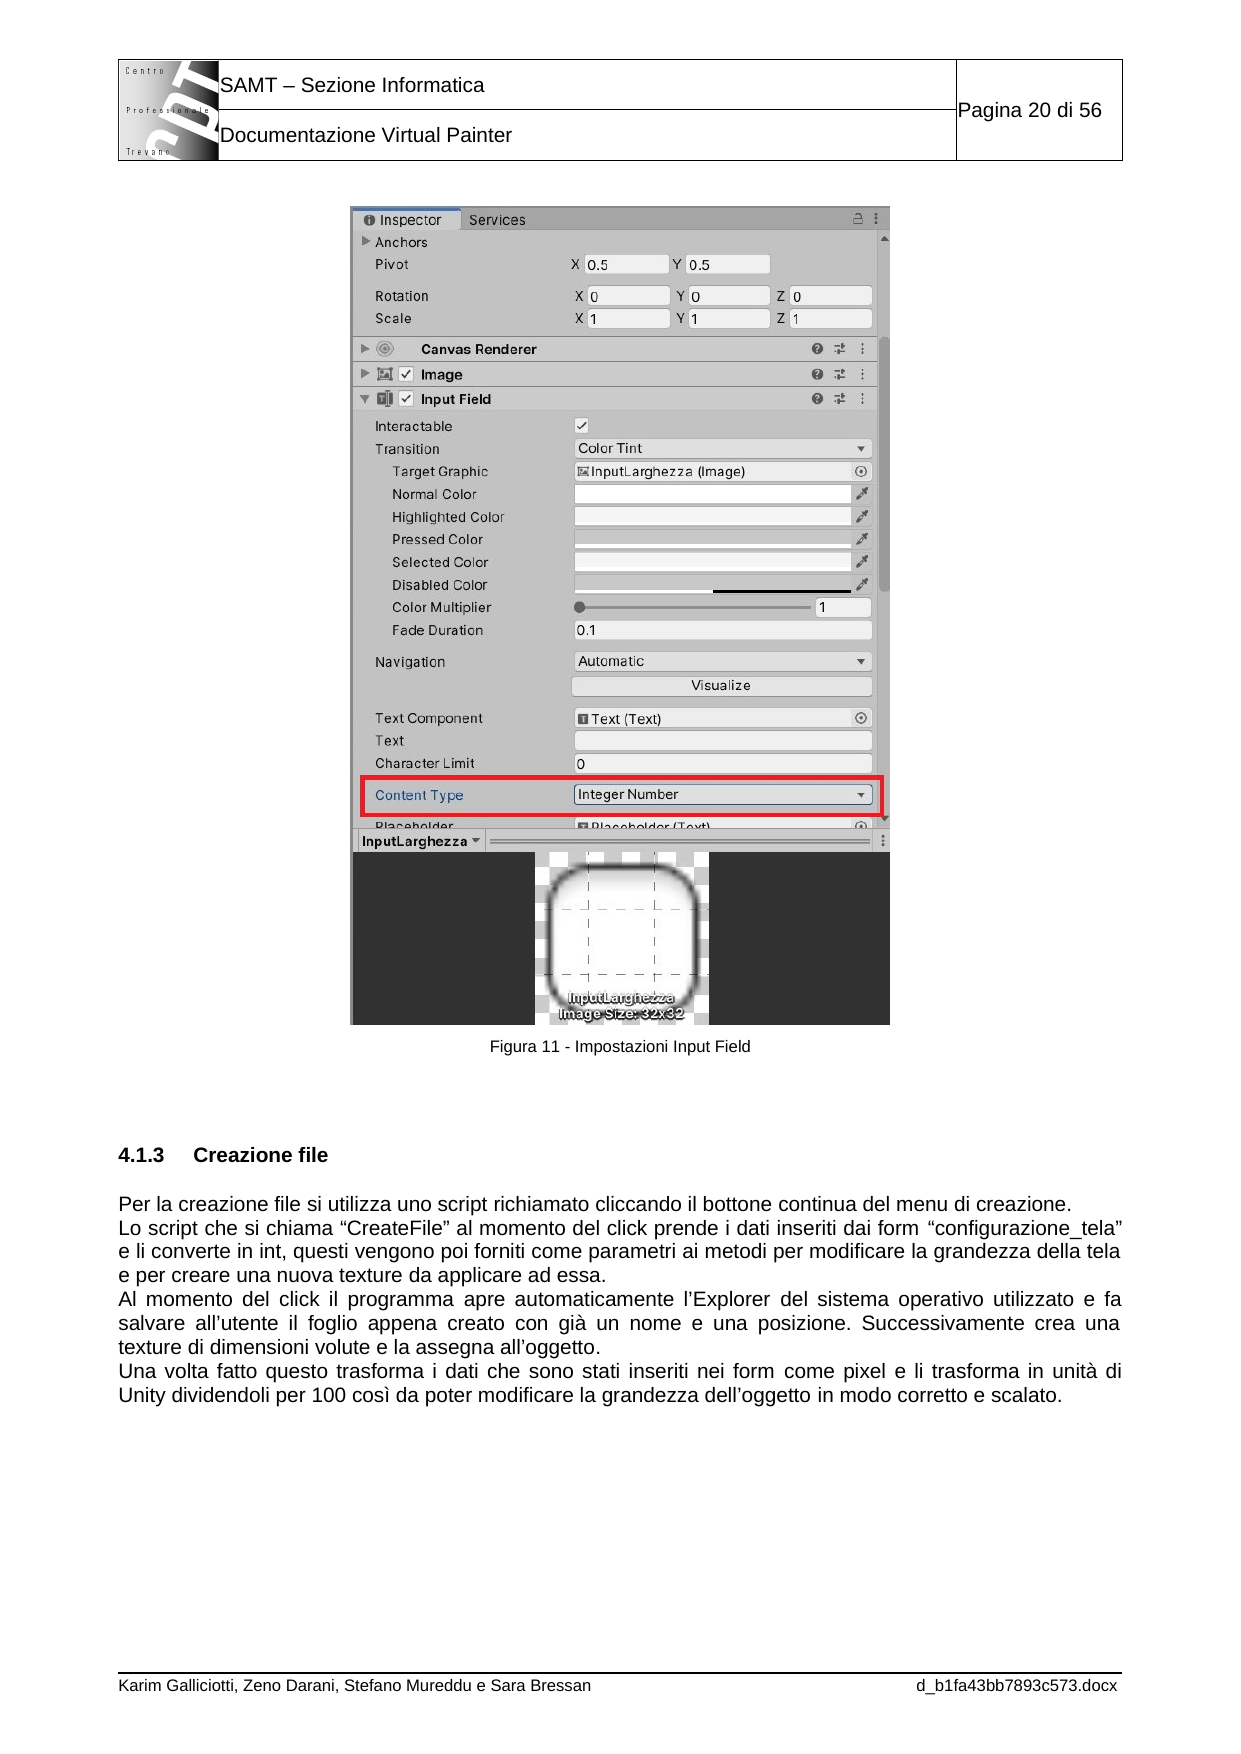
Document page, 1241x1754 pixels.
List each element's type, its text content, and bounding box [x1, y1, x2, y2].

text Al momento del click il programma apre automaticamente l’Explorer del sistema operativo utilizzato e fa salvare all’utente il foglio appena creato con già un nome e una posizione. Successivamente crea una texture di dimensioni volute e la assegna all’oggetto. [118, 1287, 1122, 1359]
text Una volta fatto questo trasforma i dati che sono stati inseriti nei form come pixel e li trasforma in unità di Unity dividendoli per 100 così da poter modificare la grandezza dell’oggetto in modo corretto e scalato. [118, 1359, 1122, 1407]
text Figura 11 - Impostazioni Input Field [118, 1037, 1122, 1056]
text Lo script che si chiama “CreateFile” al momento del click prende i dati inseriti dai form “configurazione_tela” e li converte in int, questi vengono poi forniti come parametri ai metodi per modificare la grandezza della tela e per creare una nuova texture da applicare ad essa. [118, 1215, 1122, 1287]
picture [118, 60, 219, 160]
picture [350, 206, 890, 1025]
text Per la creazione file si utilizza uno script richiamato cliccando il bottone continua del menu di creazione. [118, 1191, 1122, 1215]
subtitle Creazione file [118, 1142, 1122, 1166]
